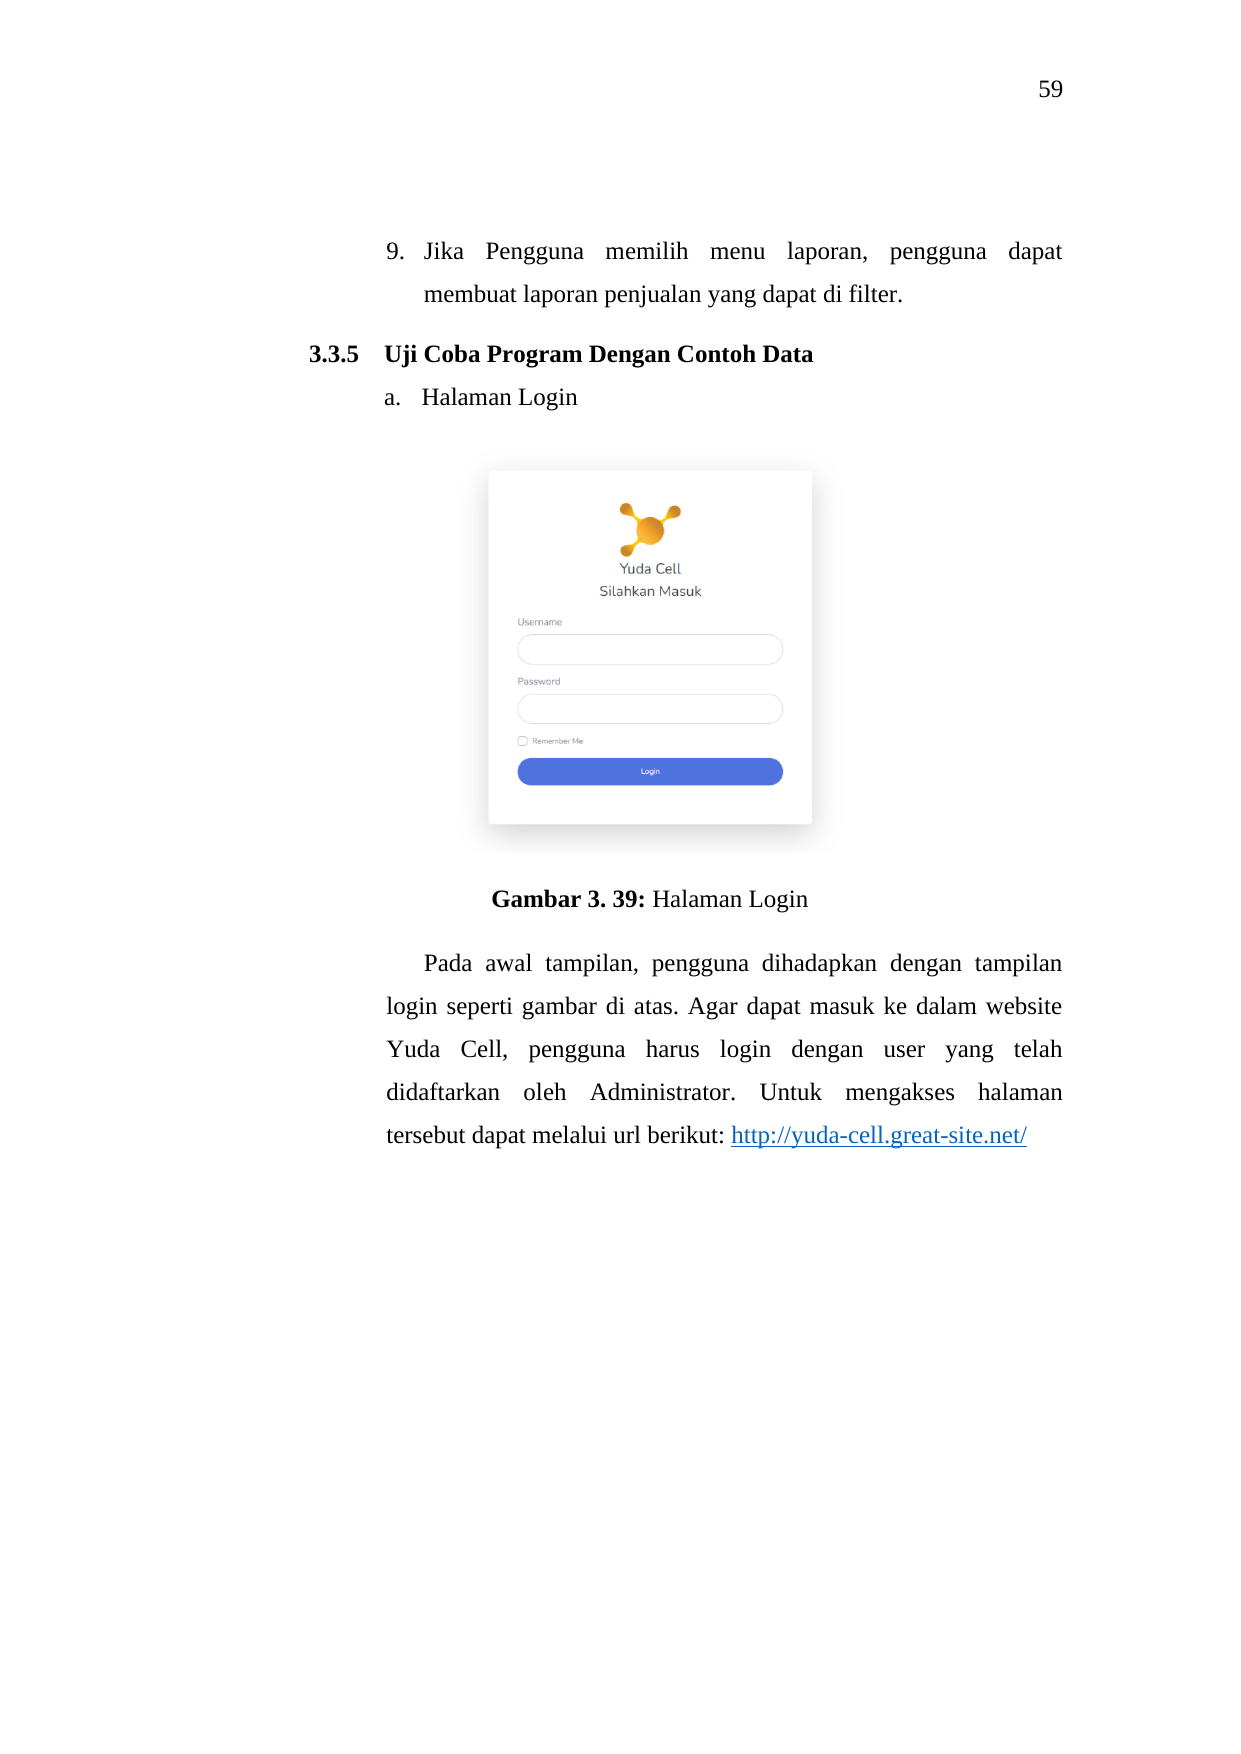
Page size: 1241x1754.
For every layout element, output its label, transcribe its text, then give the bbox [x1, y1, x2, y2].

list Halaman Login [384, 382, 1063, 411]
picture [236, 442, 1063, 853]
text Gambar 3. 39: Halaman Login [236, 884, 1063, 913]
subtitle Uji Coba Program Dengan Contoh Data [309, 339, 1063, 368]
list Jika Pengguna memilih menu laporan, pengguna dapat membuat laporan penjualan yang dapat di filter. [386, 236, 1063, 308]
text Pada awal tampilan, pengguna dihadapkan dengan tampilan login seperti gambar di atas. Agar dapat masuk ke dalam website Yuda Cell, pengguna harus login dengan user yang telah didaftarkan oleh Administrator. Untuk mengakses halaman tersebut dapat melalui url berikut: http://yuda-cell.great-site.net/ [386, 948, 1063, 1149]
